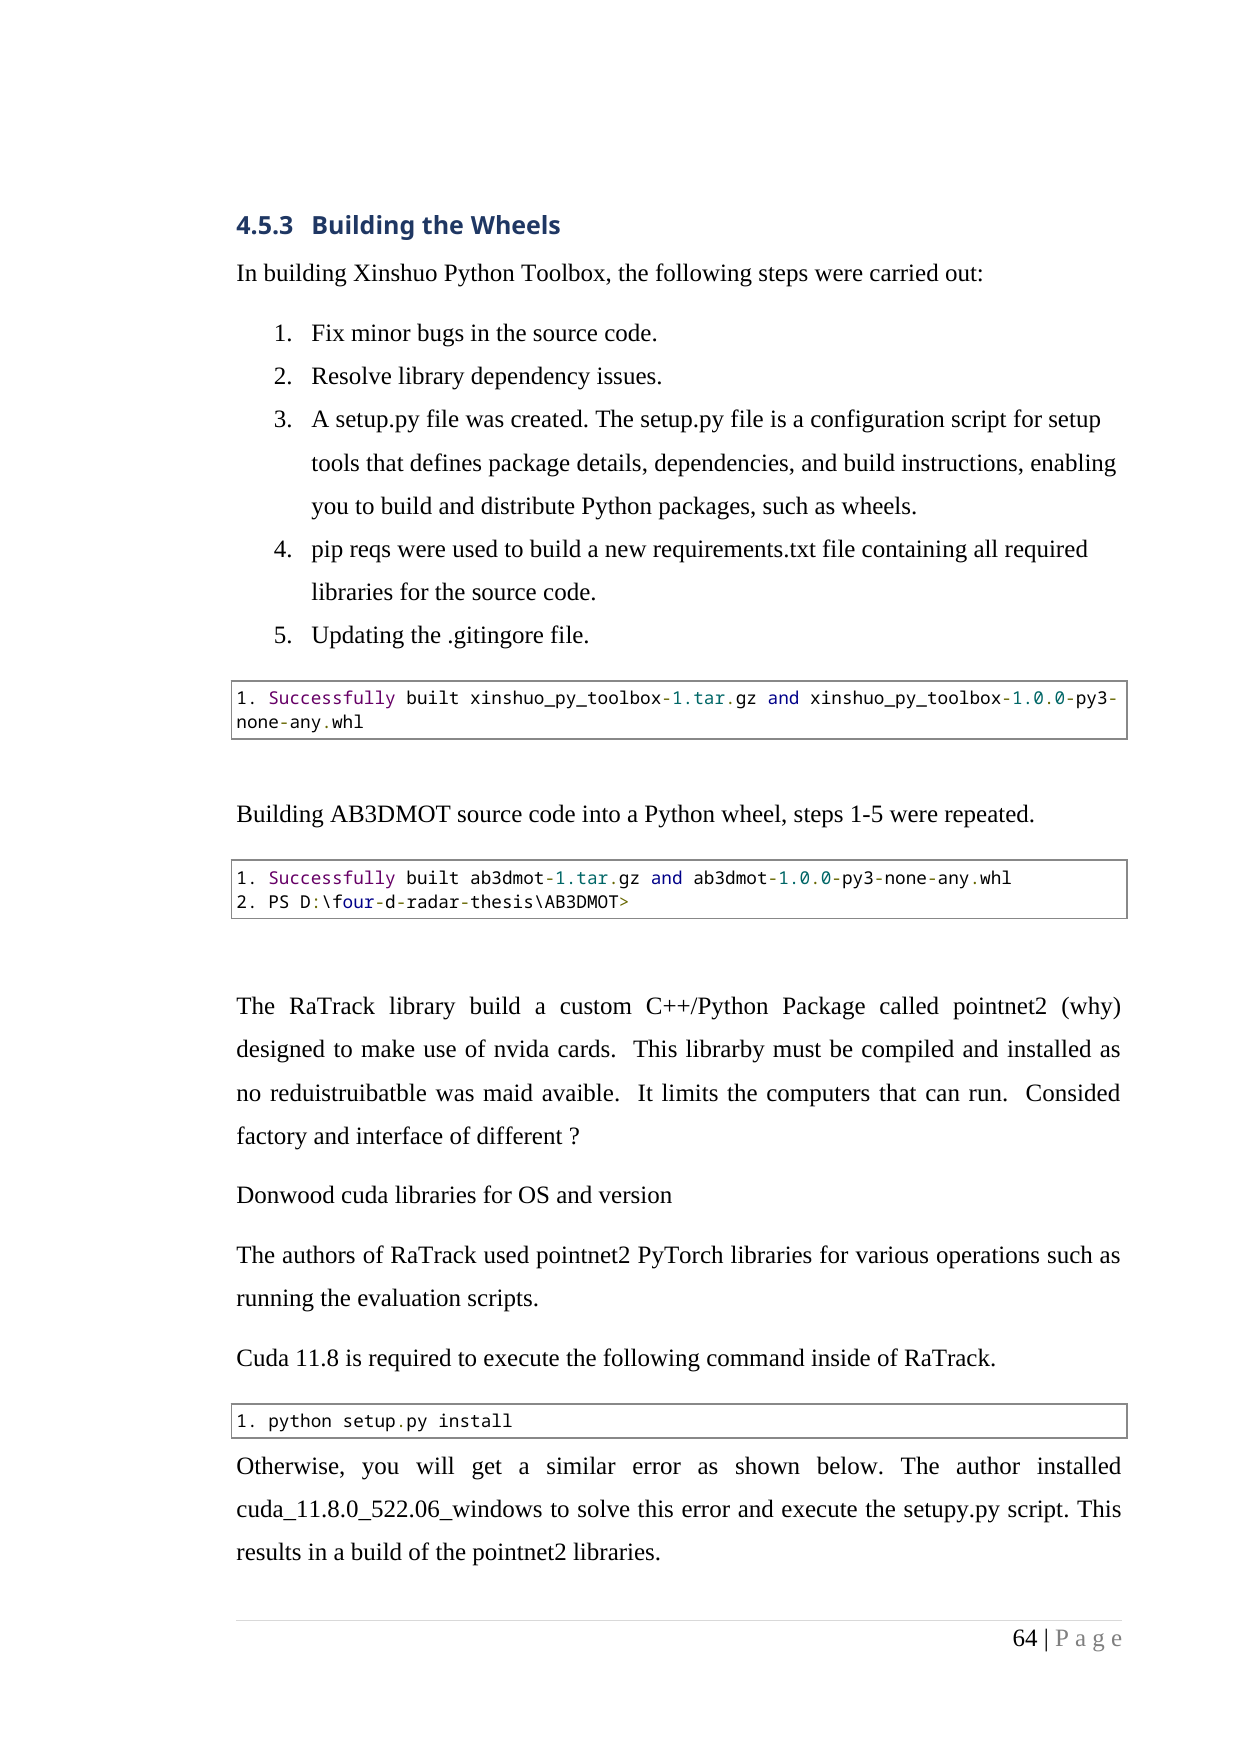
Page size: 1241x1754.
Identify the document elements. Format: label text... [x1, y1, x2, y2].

list A setup.py file was created. The setup.py file is a configuration script for setup tools that defines package details, dependencies, and build instructions, enabling you to build and distribute Python packages, such as wheels. [274, 404, 1122, 519]
text Donwood cuda libraries for OS and version [236, 1181, 1122, 1209]
text 2. PS D:\four-d-radar-thesis\AB3DMOT> [232, 883, 1126, 918]
text 1. Successfully built ab3dmot-1.tar.gz and ab3dmot-1.0.0-py3-none-any.whl [232, 861, 1126, 883]
text Otherwise, you will get a similar error as shown below. The author installed cuda_11.8.0_522.06_windows to solve this error and execute the setupy.py script. This results in a build of the pointnet2 libraries. [236, 1451, 1122, 1566]
text The RaTrack library build a custom C++/Python Package called pointnet2 (why) designed to make use of nvida cards. This librarby must be compiled and installed as no reduistruibatble was maid avaible. It limits the computers that can run. Consided factory and interface of different ? [236, 991, 1122, 1149]
text The authors of RaTrack used pointnet2 PyTorch libraries for various operations such as running the evaluation scripts. [236, 1240, 1122, 1312]
text 1. python setup.py install [232, 1405, 1126, 1437]
list Fix minor bugs in the source code. [274, 318, 1122, 347]
subtitle Building the Wheels [236, 207, 1122, 242]
list pip reqs were used to build a new requirements.txt file containing all required libraries for the source code. [274, 534, 1122, 606]
text 1. Successfully built xinshuo_py_toolbox-1.tar.gz and xinshuo_py_toolbox-1.0.0-py3-none-any.whl [232, 682, 1126, 738]
text Building AB3DMOT source code into a Python wheel, steps 1-5 were repeated. [236, 799, 1122, 828]
list Updating the .gitingore file. [274, 620, 1122, 649]
text In building Xinshuo Python Toolbox, the following steps were carried out: [236, 258, 1122, 287]
list Resolve library dependency issues. [274, 361, 1122, 390]
text Cuda 11.8 is required to execute the following command inside of RaTrack. [236, 1343, 1122, 1372]
